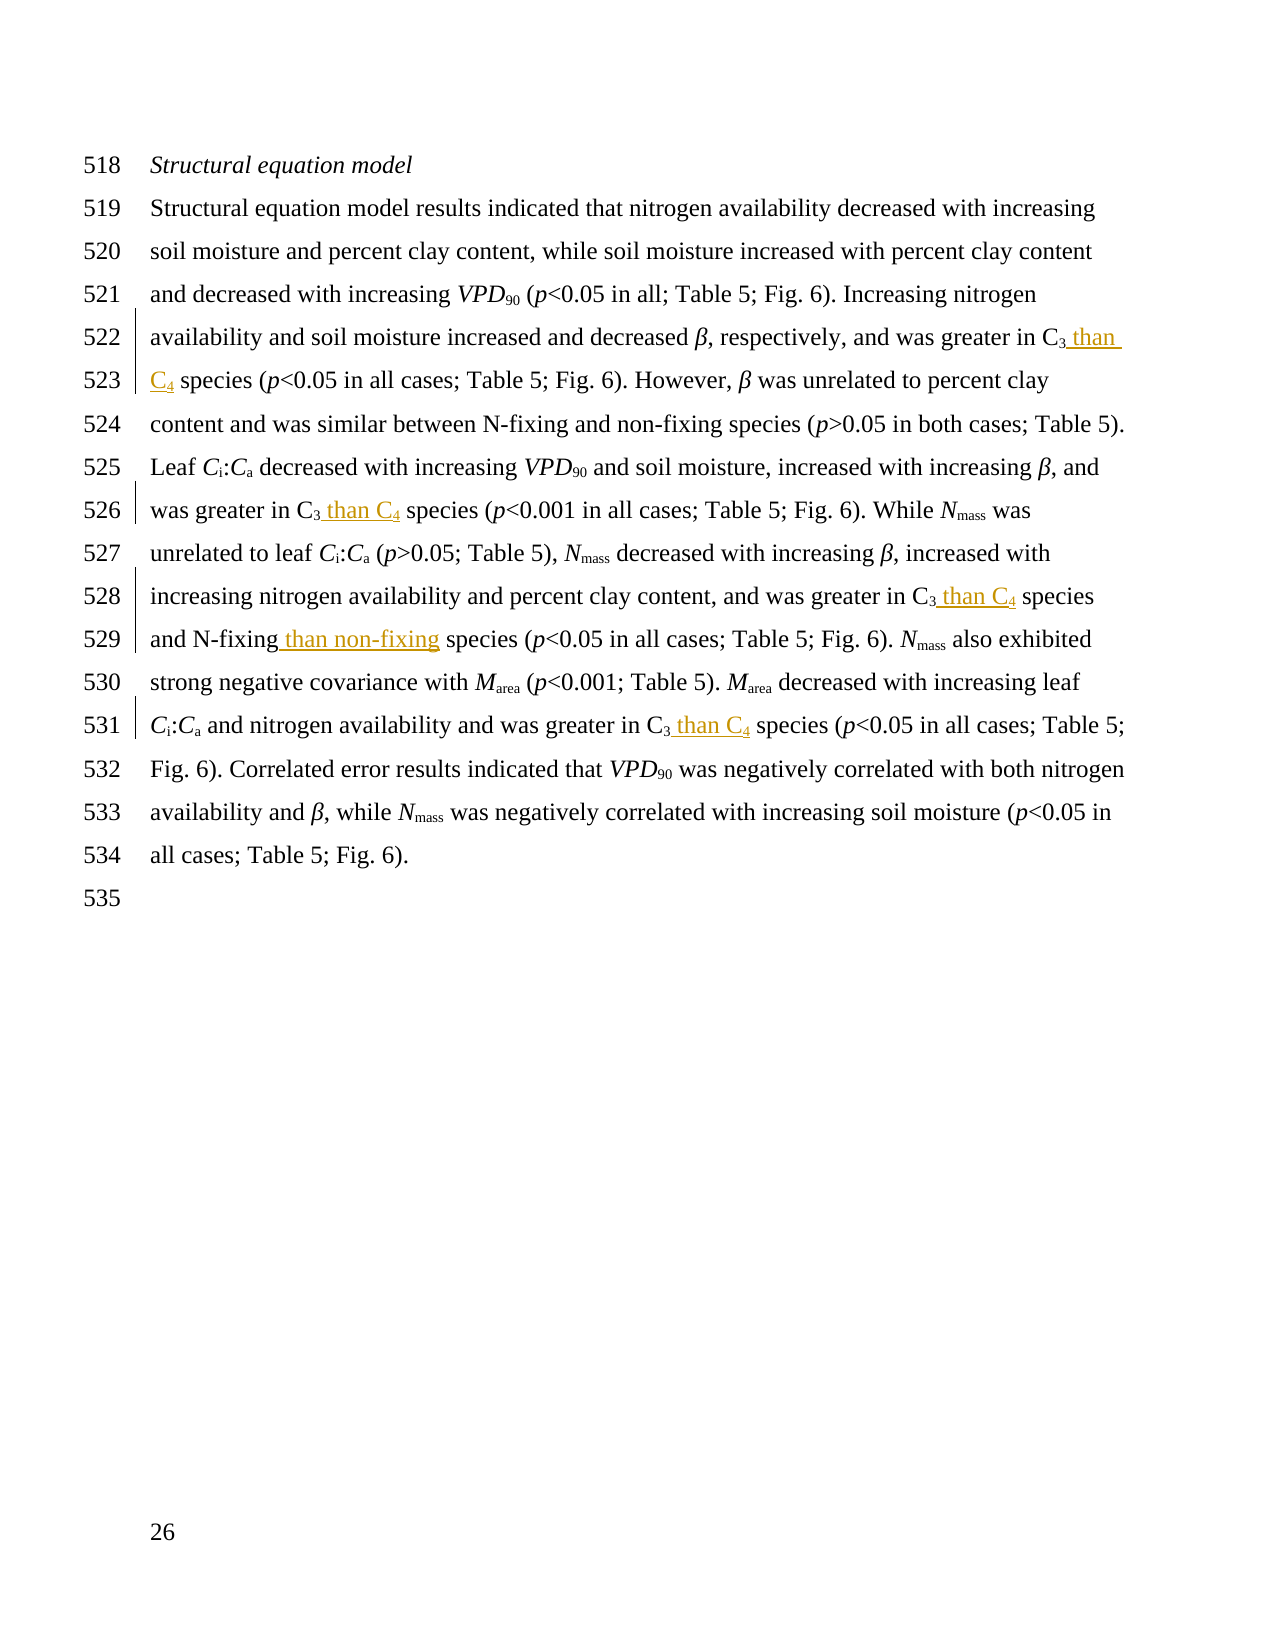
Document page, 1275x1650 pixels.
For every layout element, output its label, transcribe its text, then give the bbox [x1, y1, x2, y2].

text Structural equation model [150, 150, 1125, 179]
text Structural equation model results indicated that nitrogen availability decreased with increasing soil moisture and percent clay content, while soil moisture increased with percent clay content and decreased with increasing VPD90 (p<0.05 in all; Table 5; Fig. 6). Increasing nitrogen availability and soil moisture increased and decreased β, respectively, and was greater in C3 species (p<0.05 in all cases; Table 5; Fig. 6). However, β was unrelated to percent clay content and was similar between N-fixing and non-fixing species (p>0.05 in both cases; Table 5). Leaf Ci:Ca decreased with increasing VPD90 and soil moisture, increased with increasing β, and was greater in C3 species (p<0.001 in all cases; Table 5; Fig. 6). While Nmass was unrelated to leaf Ci:Ca (p>0.05; Table 5), Nmass decreased with increasing β, increased with increasing nitrogen availability and percent clay content, and was greater in C3 species and N-fixing species (p<0.05 in all cases; Table 5; Fig. 6). Nmass also exhibited strong negative covariance with Marea (p<0.001; Table 5). Marea decreased with increasing leaf Ci:Ca and nitrogen availability and was greater in C3 species (p<0.05 in all cases; Table 5; Fig. 6). Correlated error results indicated that VPD90 was negatively correlated with both nitrogen availability and β, while Nmass was negatively correlated with increasing soil moisture (p<0.05 in all cases; Table 5; Fig. 6). [150, 193, 1125, 869]
